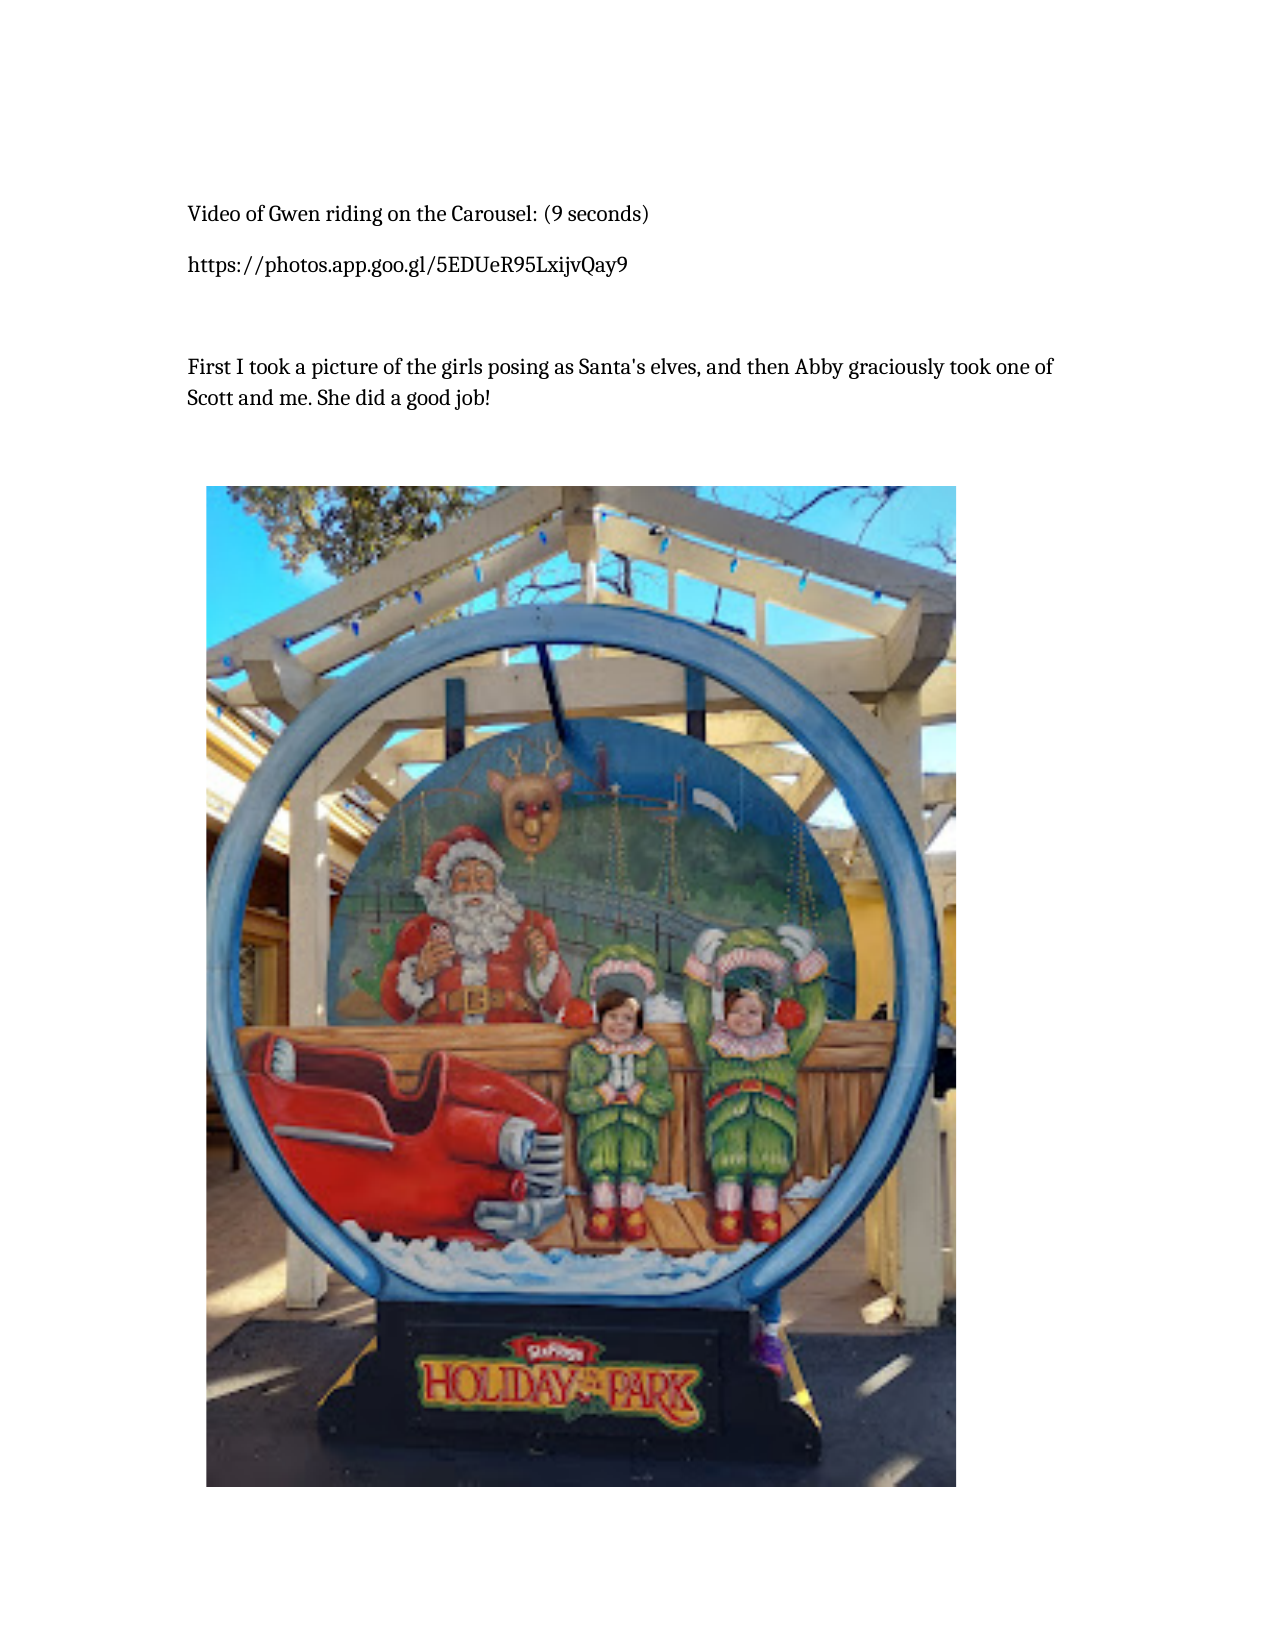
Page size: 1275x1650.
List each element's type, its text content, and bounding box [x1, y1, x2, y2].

text First I took a picture of the girls posing as Santa's elves, and then Abby graciously took one of Scott and me. She did a good job! [187, 354, 1087, 411]
text https://photos.app.goo.gl/5EDUeR95LxijvQay9 [187, 252, 1087, 278]
text Video of Gwen riding on the Carousel: (9 seconds) [187, 201, 1087, 227]
picture [206, 486, 957, 1487]
